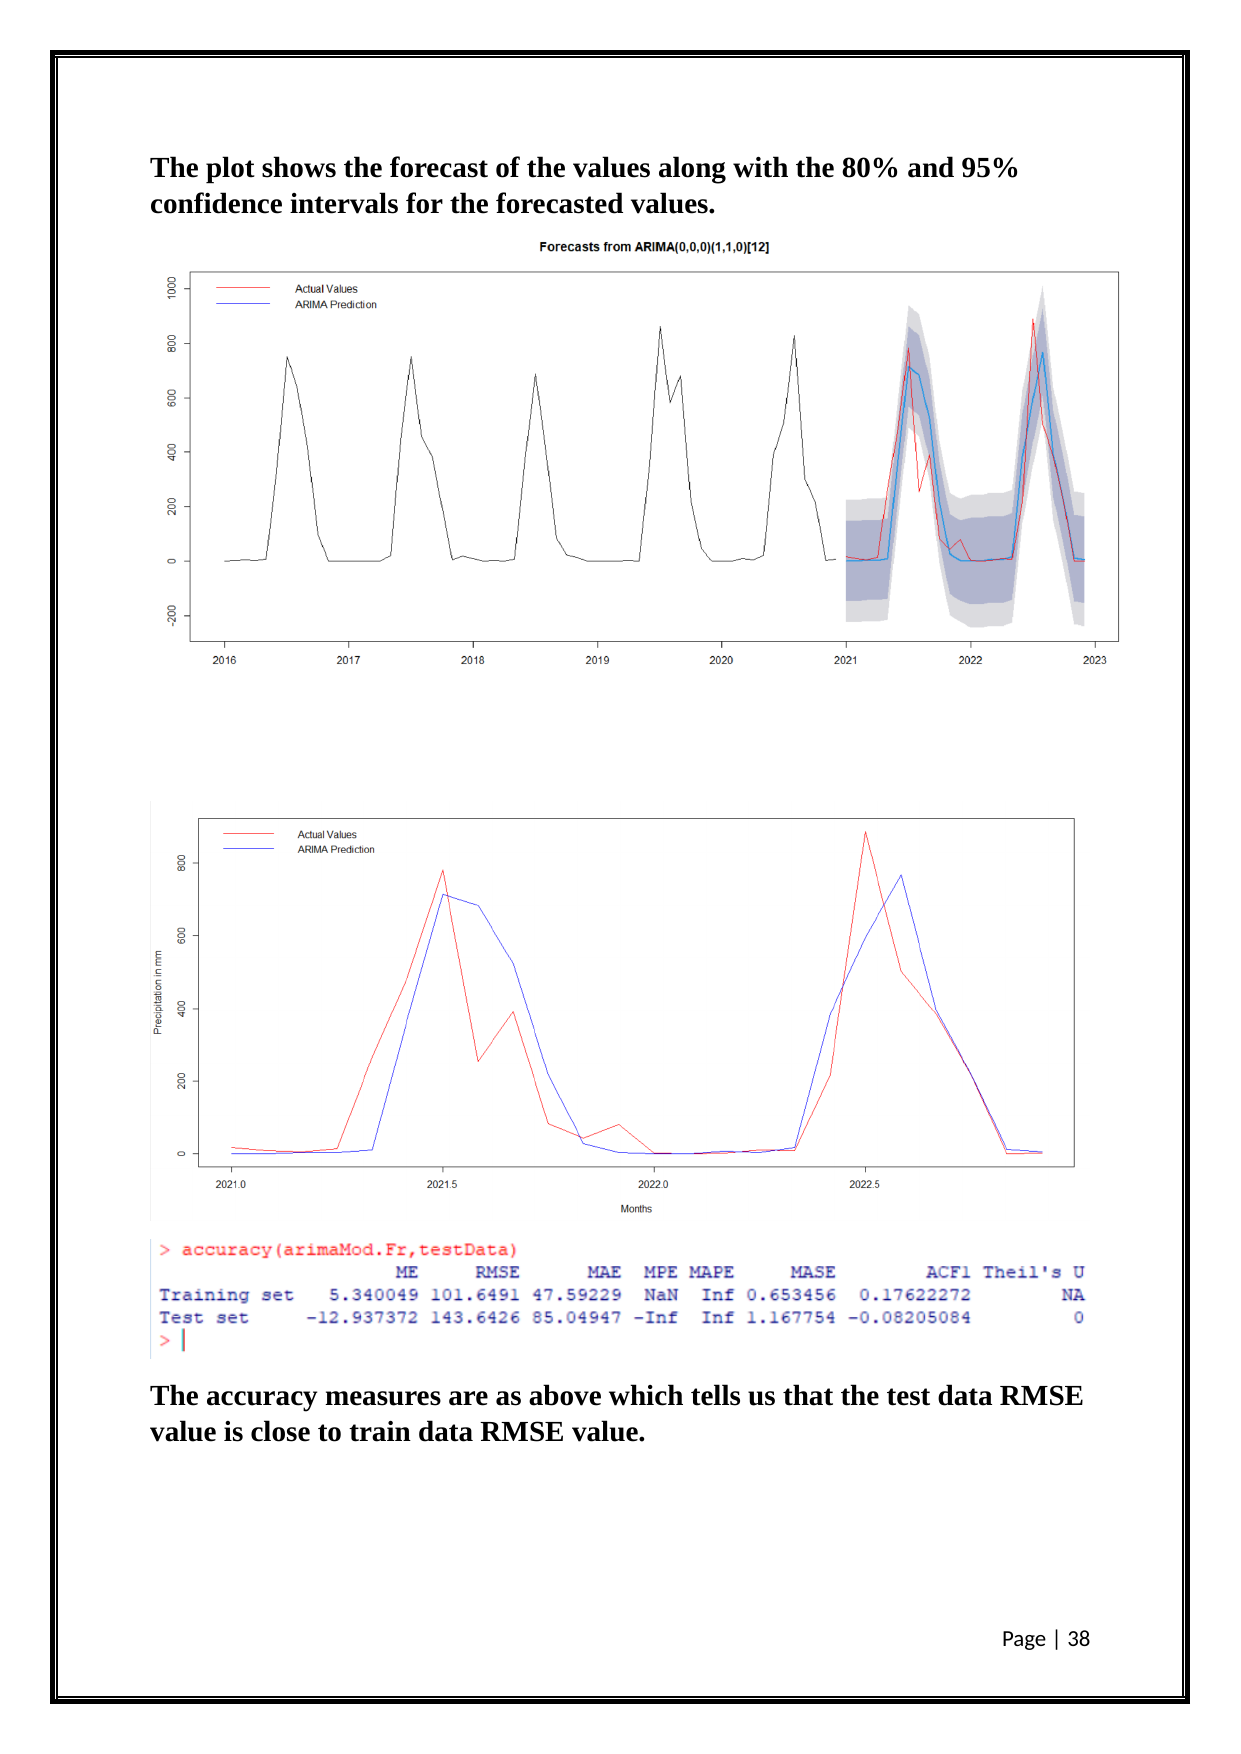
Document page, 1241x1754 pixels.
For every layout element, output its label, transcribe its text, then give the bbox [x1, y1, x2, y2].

picture [150, 1239, 1091, 1359]
picture [150, 238, 1131, 677]
text The accuracy measures are as above which tells us that the test data RMSE value is close to train data RMSE value. [150, 1378, 1090, 1447]
picture [150, 801, 1091, 1221]
text The plot shows the forecast of the values along with the 80% and 95% confidence intervals for the forecasted values. [150, 150, 1090, 220]
